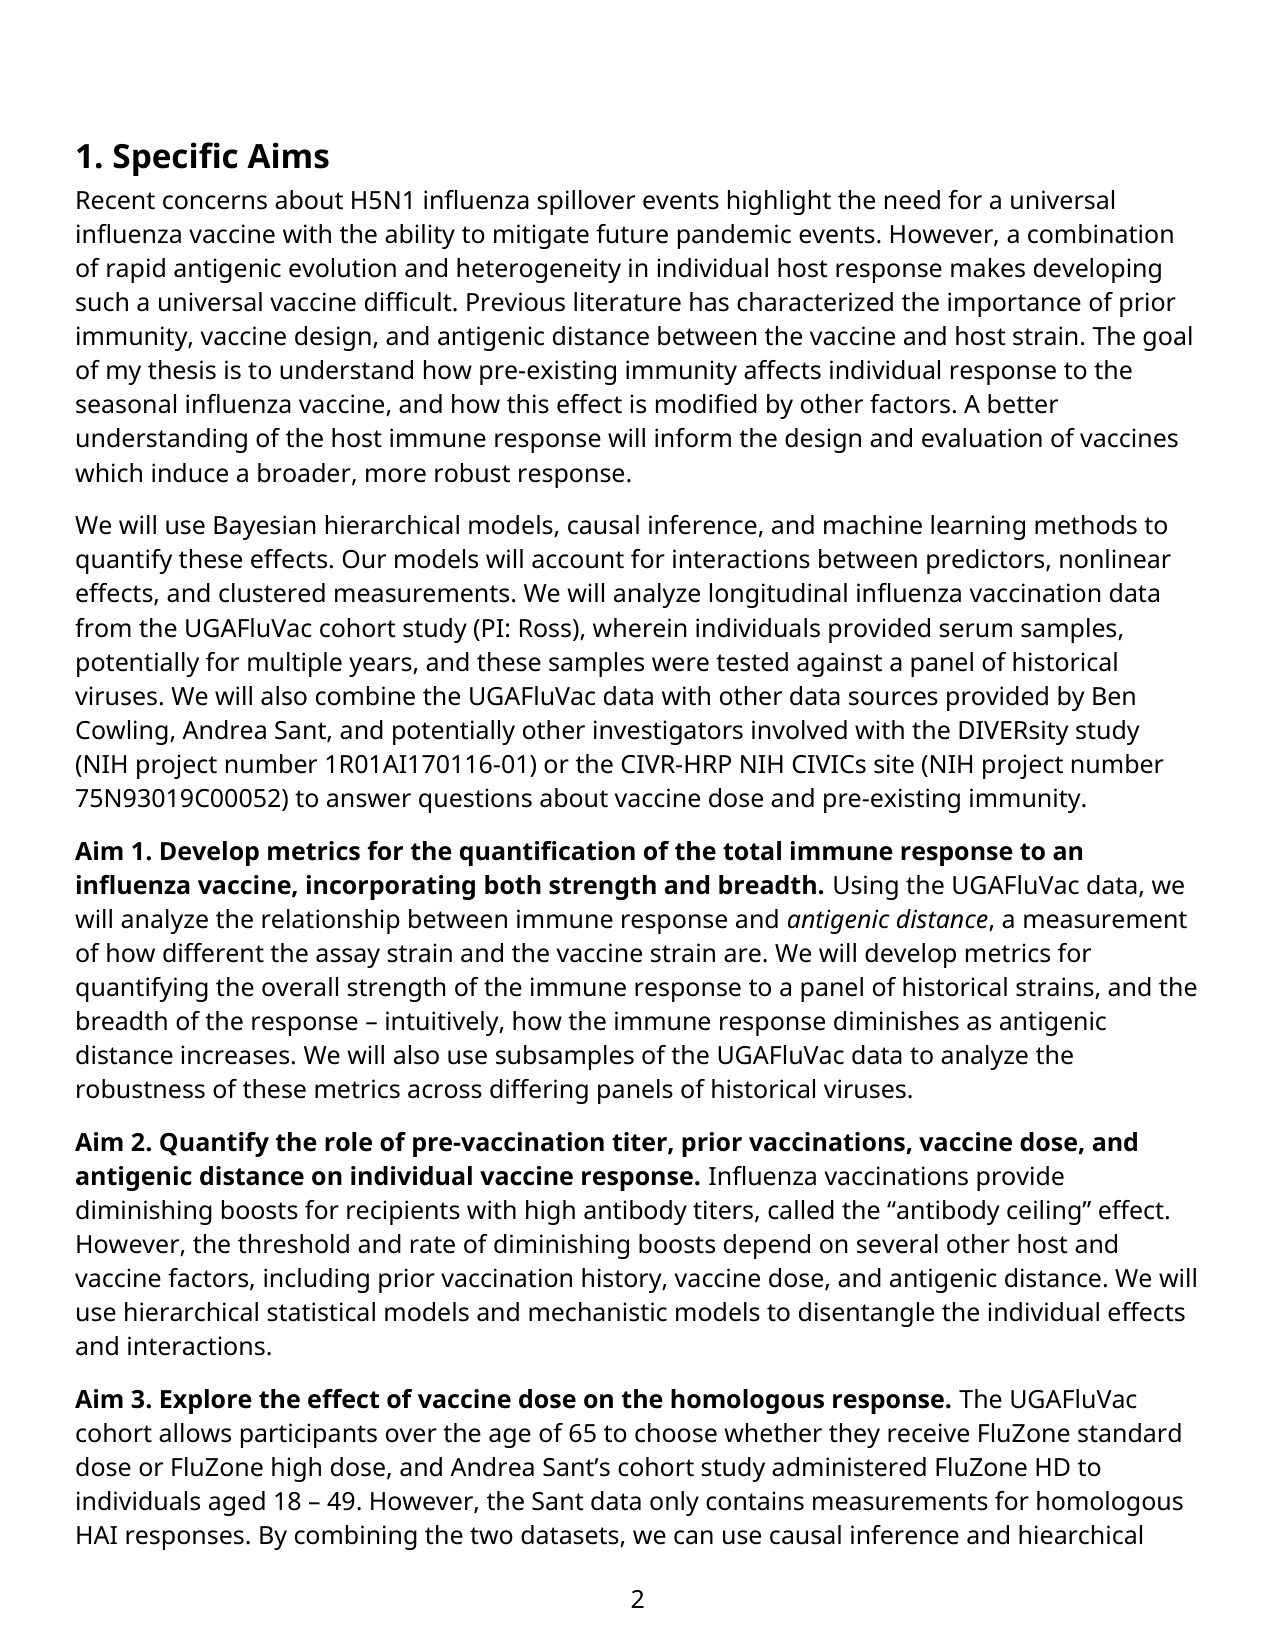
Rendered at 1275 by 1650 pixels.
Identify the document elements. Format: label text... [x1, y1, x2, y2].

text Aim 2. Quantify the role of pre-vaccination titer, prior vaccinations, vaccine dose, and antigenic distance on individual vaccine response. Influenza vaccinations provide diminishing boosts for recipients with high antibody titers, called the “antibody ceiling” effect. However, the threshold and rate of diminishing boosts depend on several other host and vaccine factors, including prior vaccination history, vaccine dose, and antigenic distance. We will use hierarchical statistical models and mechanistic models to disentangle the individual effects and interactions. [75, 1124, 1200, 1363]
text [75, 1382, 1200, 1552]
text Recent concerns about H5N1 influenza spillover events highlight the need for a universal influenza vaccine with the ability to mitigate future pandemic events. However, a combination of rapid antigenic evolution and heterogeneity in individual host response makes developing such a universal vaccine difficult. Previous literature has characterized the importance of prior immunity, vaccine design, and antigenic distance between the vaccine and host strain. The goal of my thesis is to understand how pre-existing immunity affects individual response to the seasonal influenza vaccine, and how this effect is modified by other factors. A better understanding of the host immune response will inform the design and evaluation of vaccines which induce a broader, more robust response. [75, 183, 1200, 489]
text Aim 1. Develop metrics for the quantification of the total immune response to an influenza vaccine, incorporating both strength and breadth. Using the UGAFluVac data, we will analyze the relationship between immune response and antigenic distance, a measurement of how different the assay strain and the vaccine strain are. We will develop metrics for quantifying the overall strength of the immune response to a panel of historical strains, and the breadth of the response – intuitively, how the immune response diminishes as antigenic distance increases. We will also use subsamples of the UGAFluVac data to analyze the robustness of these metrics across differing panels of historical viruses. [75, 833, 1200, 1106]
subtitle 1. Specific Aims [75, 133, 1200, 178]
text We will use Bayesian hierarchical models, causal inference, and machine learning methods to quantify these effects. Our models will account for interactions between predictors, nonlinear effects, and clustered measurements. We will analyze longitudinal influenza vaccination data from the UGAFluVac cohort study (PI: Ross), wherein individuals provided serum samples, potentially for multiple years, and these samples were tested against a panel of historical viruses. We will also combine the UGAFluVac data with other data sources provided by Ben Cowling, Andrea Sant, and potentially other investigators involved with the DIVERsity study (NIH project number 1R01AI170116-01) or the CIVR-HRP NIH CIVICs site (NIH project number 75N93019C00052) to answer questions about vaccine dose and pre-existing immunity. [75, 508, 1200, 814]
